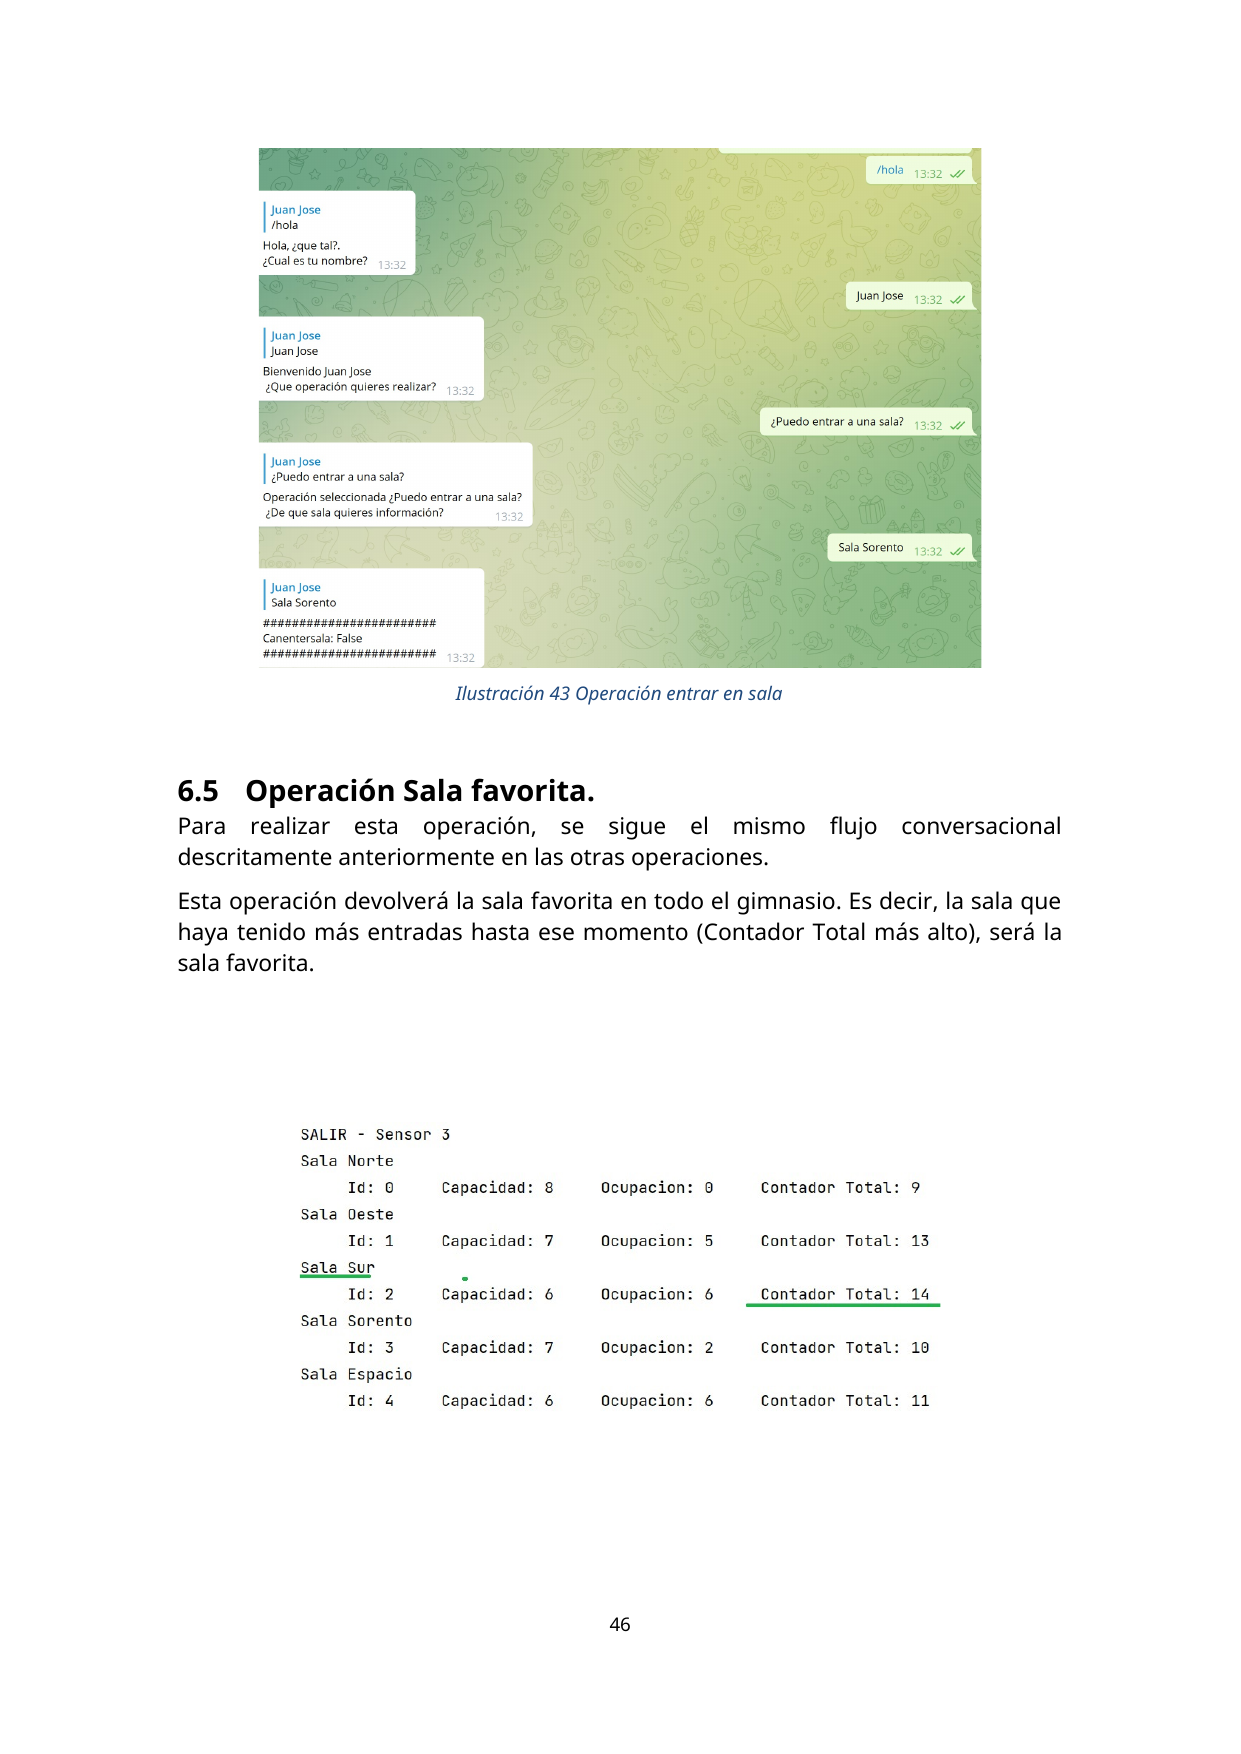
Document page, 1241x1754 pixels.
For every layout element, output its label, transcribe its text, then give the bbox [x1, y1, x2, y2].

text Para realizar esta operación, se sigue el mismo flujo conversacional descritamente anteriormente en las otras operaciones. [177, 810, 1063, 872]
picture [258, 148, 982, 668]
text Ilustración 43 Operación entrar en sala [177, 680, 1063, 705]
subtitle Operación Sala favorita. [177, 770, 1063, 810]
text Esta operación devolverá la sala favorita en todo el gimnasio. Es decir, la sala que haya tenido más entradas hasta ese momento (Contador Total más alto), será la sala favorita. [177, 885, 1063, 978]
picture [299, 1122, 941, 1423]
